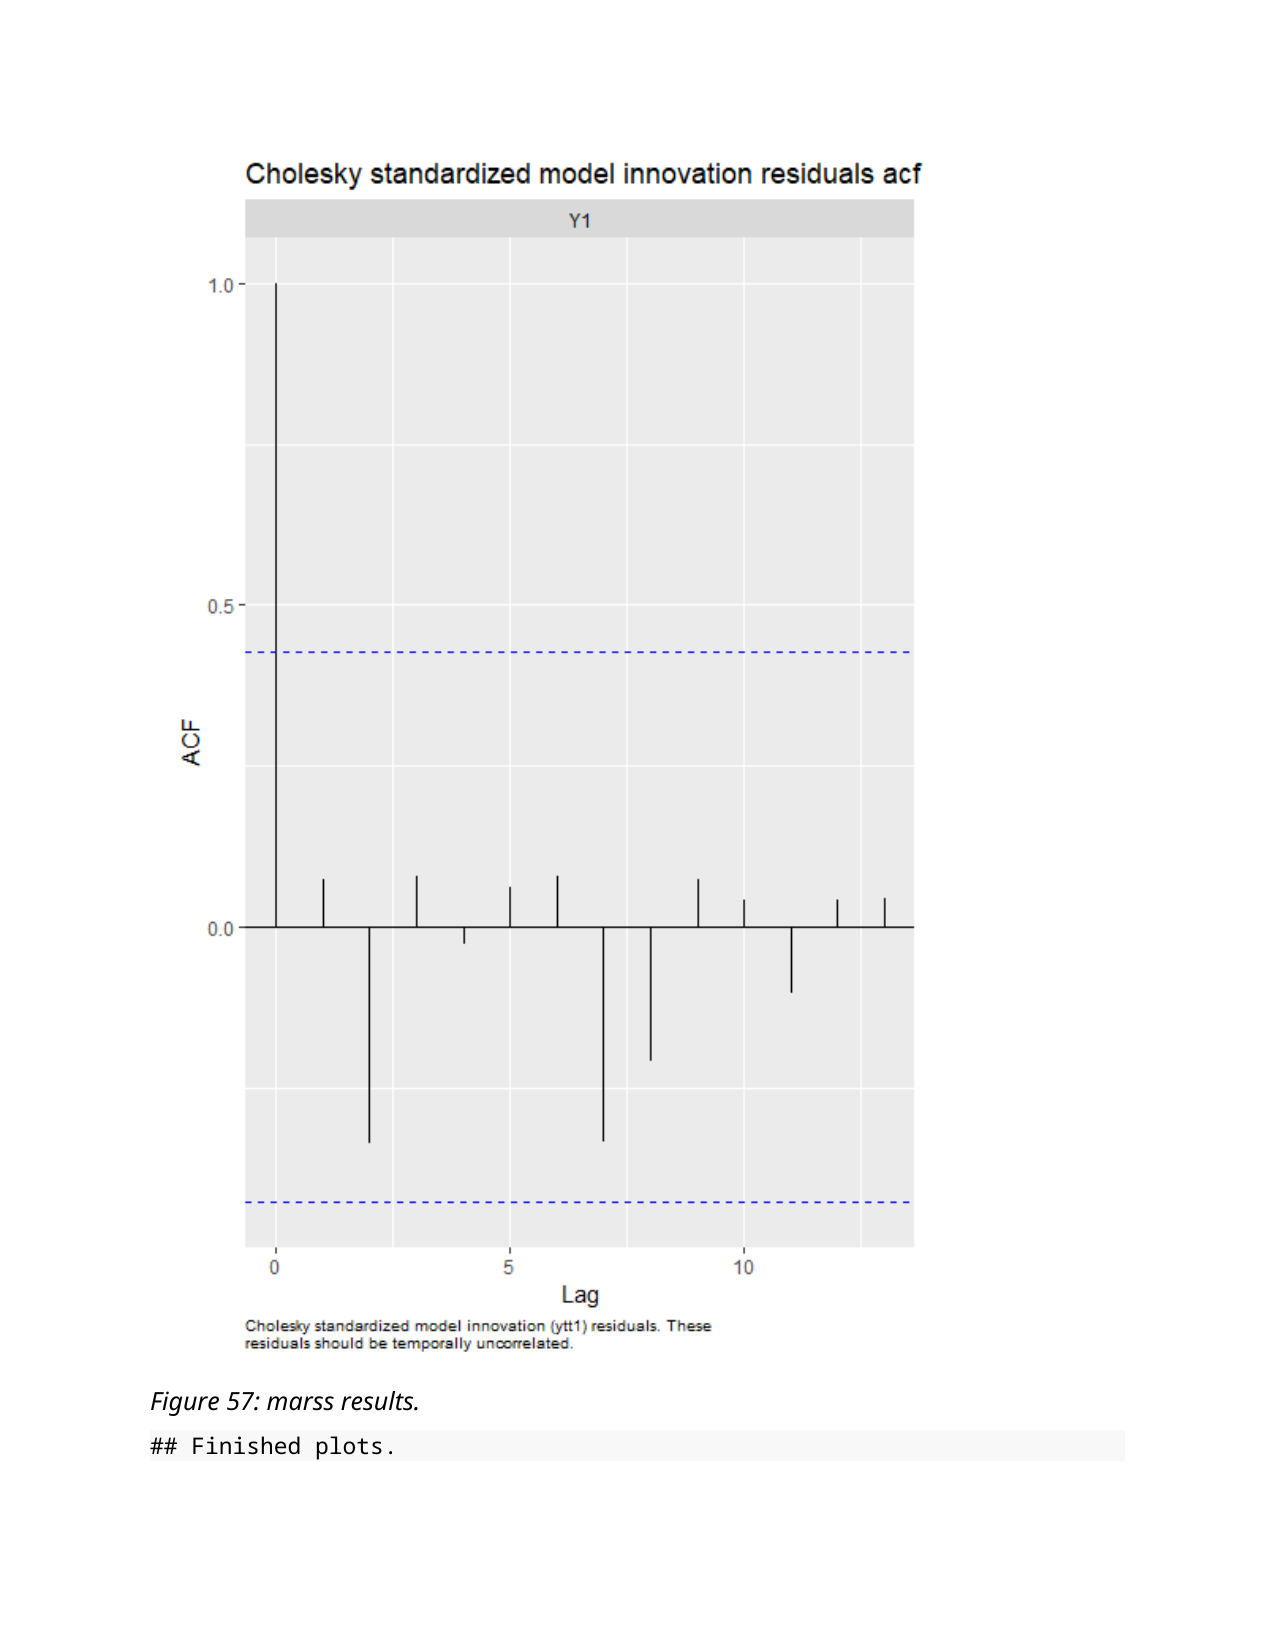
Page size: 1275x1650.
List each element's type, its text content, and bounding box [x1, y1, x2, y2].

text ## Finished plots. [150, 1430, 1125, 1461]
picture [168, 150, 927, 1363]
text Figure 57: marss results. [150, 1383, 1125, 1417]
